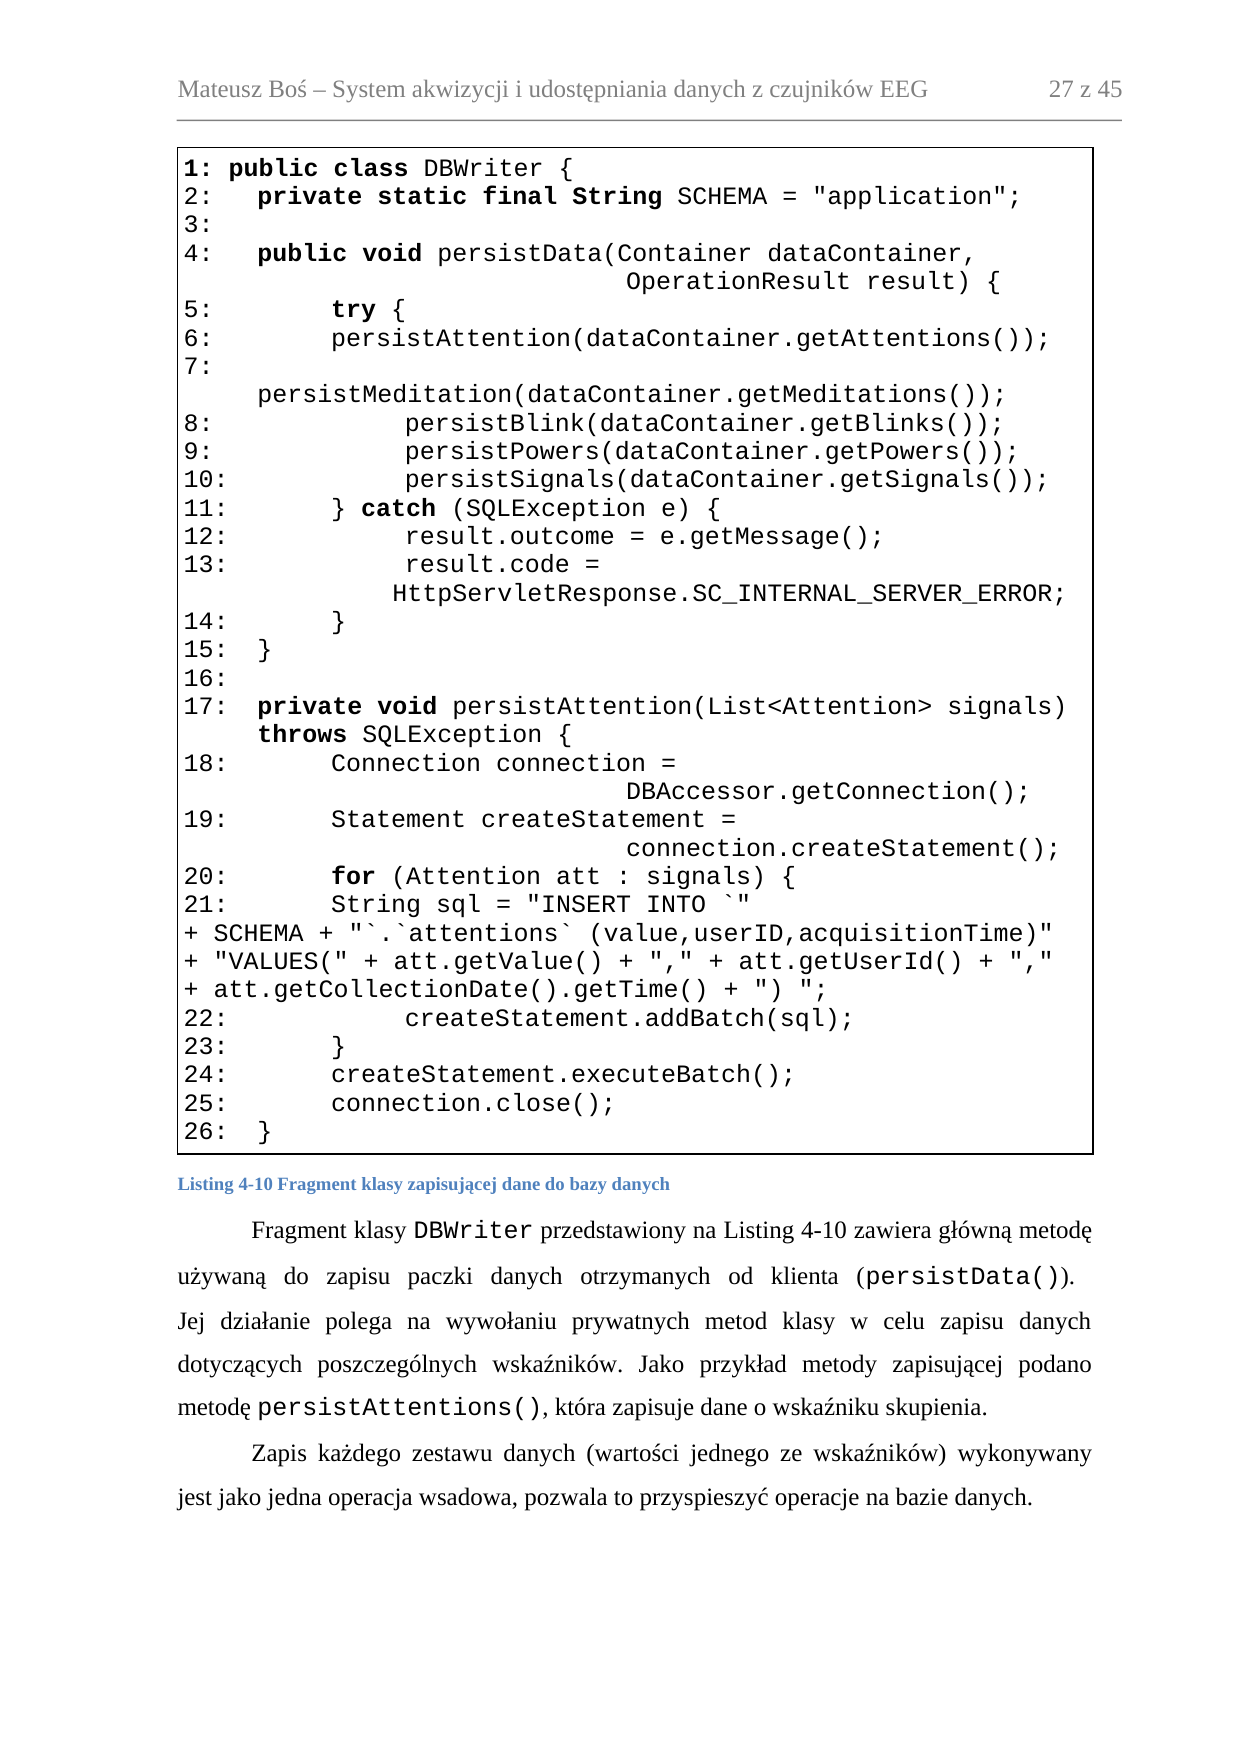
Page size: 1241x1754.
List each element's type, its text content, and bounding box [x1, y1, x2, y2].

text Zapis każdego zestawu danych (wartości jednego ze wskaźników) wykonywany jest jako jedna operacja wsadowa, pozwala to przyspieszyć operacje na bazie danych. [177, 1438, 1092, 1510]
